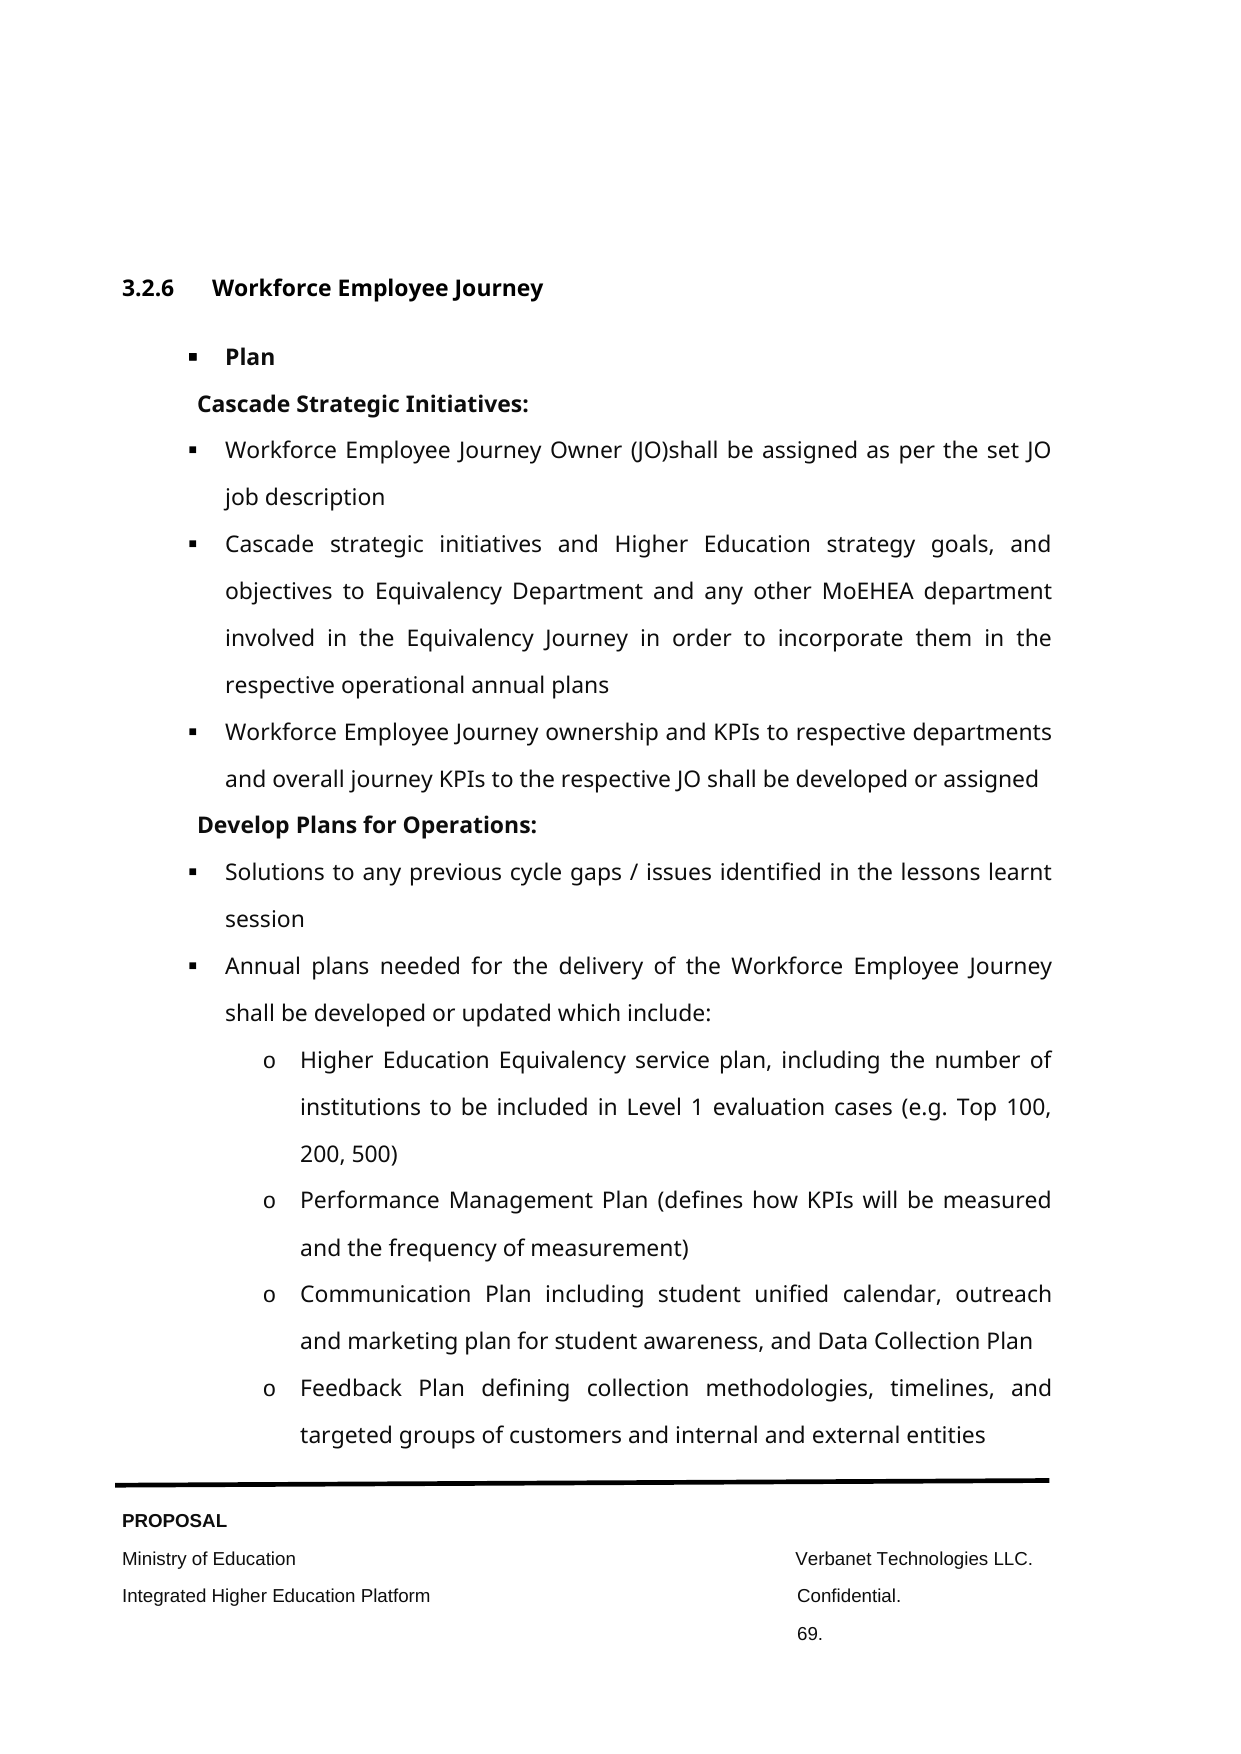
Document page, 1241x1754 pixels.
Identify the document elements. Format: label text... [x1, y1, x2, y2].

list Develop Plans for Operations: [197, 809, 1053, 841]
list Workforce Employee Journey ownership and KPIs to respective departments and overall journey KPIs to the respective JO shall be developed or assigned [187, 716, 1053, 794]
list Cascade strategic initiatives and Higher Education strategy goals, and objectives to Equivalency Department and any other MoEHEA department involved in the Equivalency Journey in order to incorporate them in the respective operational annual plans [187, 528, 1053, 700]
list Plan [187, 341, 1053, 372]
list Workforce Employee Journey Owner (JO)shall be assigned as per the set JO job description [187, 434, 1053, 512]
list Performance Management Plan (defines how KPIs will be measured and the frequency of measurement) [262, 1184, 1053, 1263]
list Feedback Plan defining collection methodologies, timelines, and targeted groups of customers and internal and external entities [262, 1372, 1053, 1450]
list Higher Education Equivalency service plan, including the number of institutions to be included in Level 1 evaluation cases (e.g. Top 100, 200, 500) [262, 1044, 1053, 1169]
list Communication Plan including student unified calendar, outreach and marketing plan for student awareness, and Data Collection Plan [262, 1278, 1053, 1357]
list Annual plans needed for the delivery of the Workforce Employee Journey shall be developed or updated which include: [187, 950, 1053, 1028]
list Cascade Strategic Initiatives: [197, 387, 1053, 419]
subtitle Workforce Employee Journey [122, 272, 1053, 303]
list Solutions to any previous cycle gaps / issues identified in the lessons learnt session [187, 856, 1053, 934]
